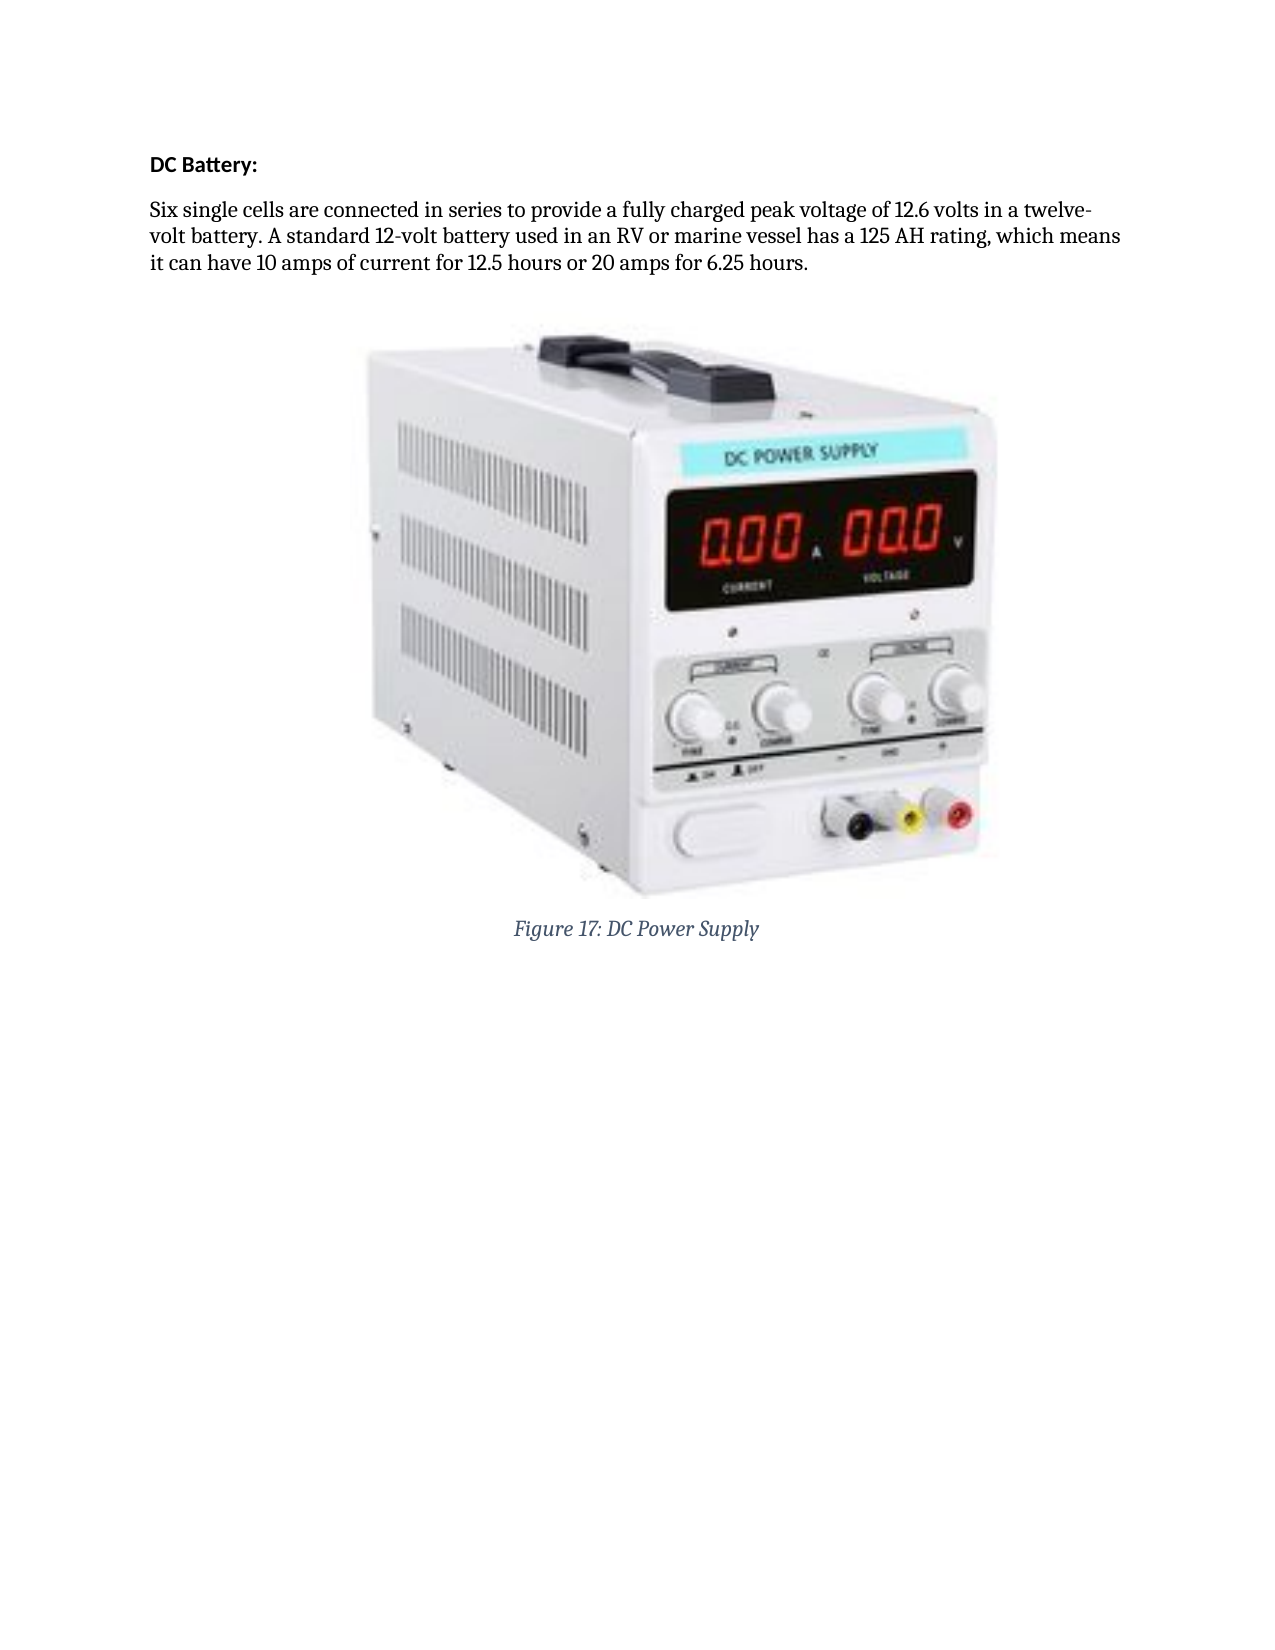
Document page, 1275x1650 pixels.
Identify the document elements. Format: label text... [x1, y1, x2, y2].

text DC Battery: [150, 150, 1125, 178]
picture [350, 302, 1001, 899]
text Figure 17: DC Power Supply [150, 916, 1125, 942]
list Six single cells are connected in series to provide a fully charged peak voltage of 12.6 volts in a twelve-volt battery. A standard 12-volt battery used in an RV or marine vessel has a 125 AH rating, which means it can have 10 amps of current for 12.5 hours or 20 amps for 6.25 hours. [150, 197, 1125, 276]
